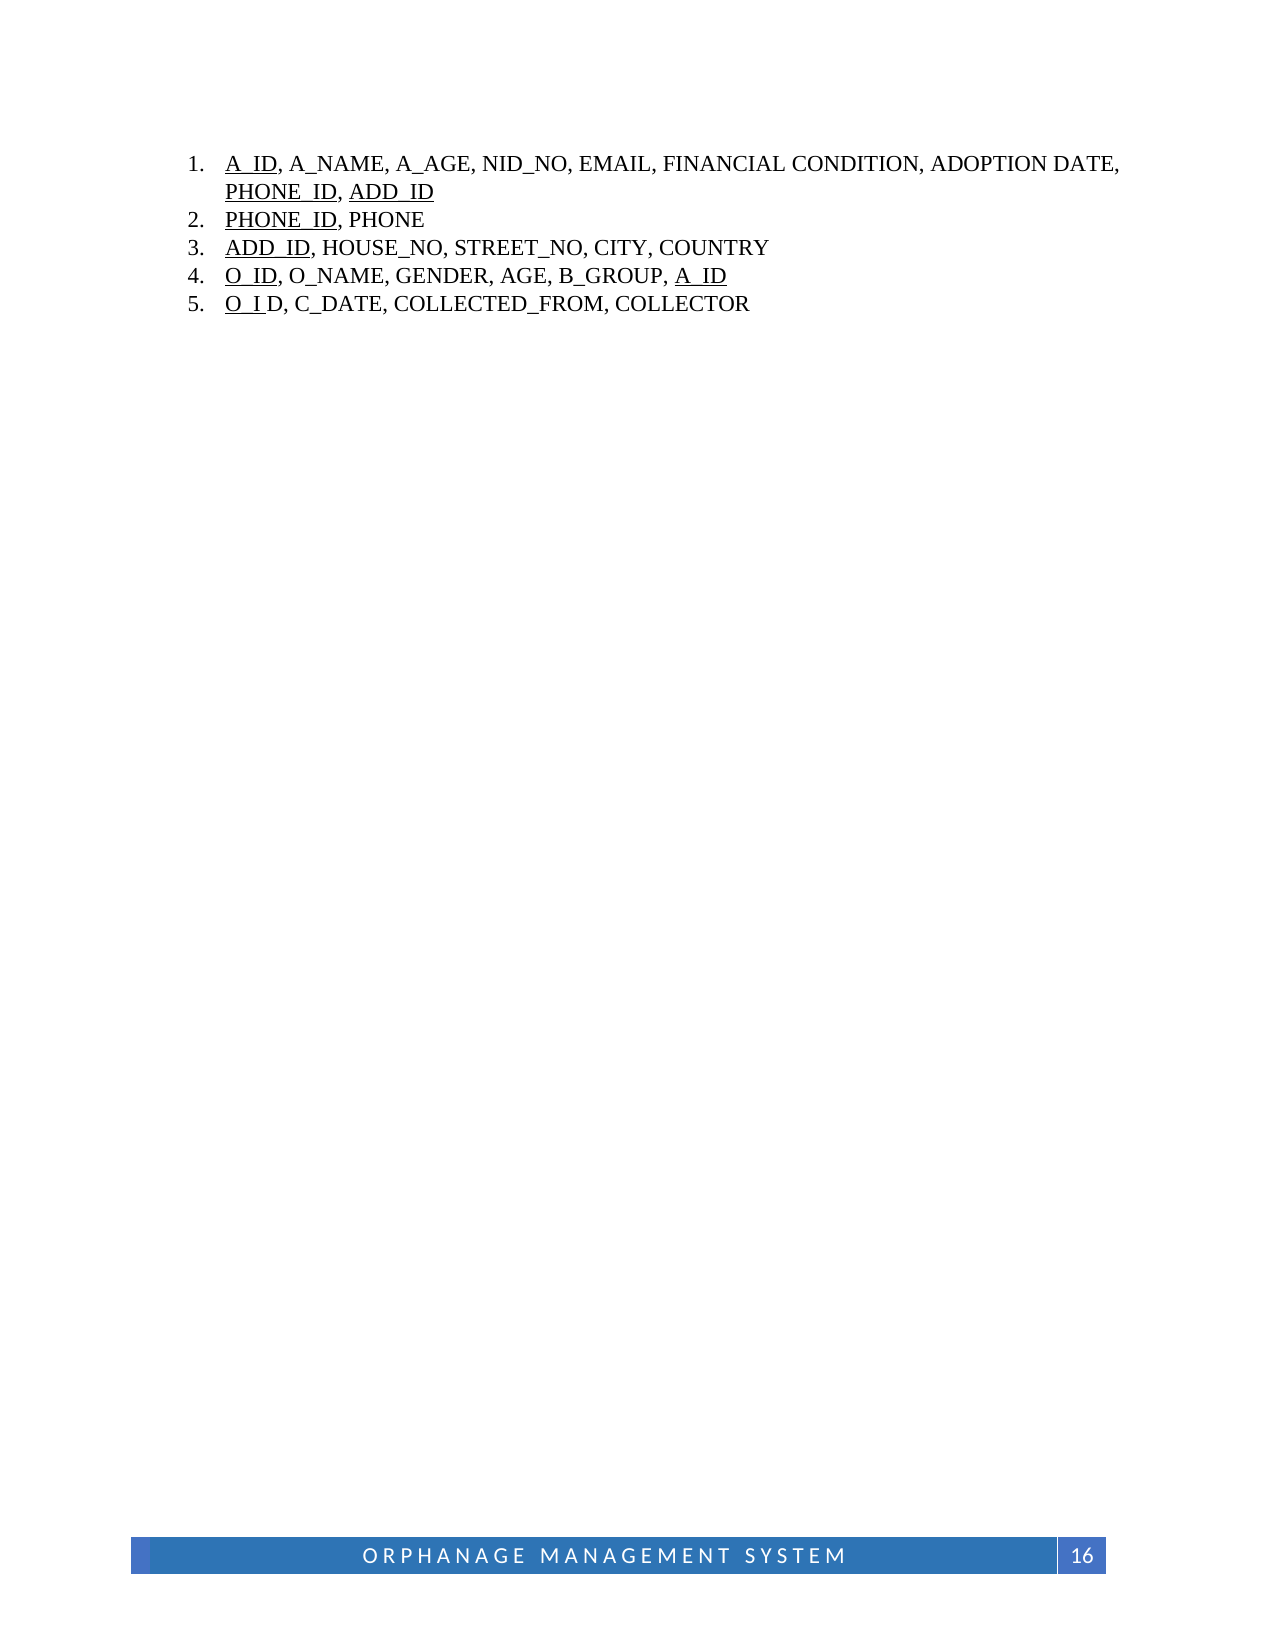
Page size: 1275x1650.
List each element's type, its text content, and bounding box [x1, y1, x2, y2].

list O_I D, C_DATE, COLLECTED_FROM, COLLECTOR [187, 289, 1125, 316]
list PHONE_ID, PHONE [187, 206, 1125, 232]
list ADD_ID, HOUSE_NO, STREET_NO, CITY, COUNTRY [187, 234, 1125, 260]
list A_ID, A_NAME, A_AGE, NID_NO, EMAIL, FINANCIAL CONDITION, ADOPTION DATE, PHONE_ID, ADD_ID [187, 150, 1125, 204]
list O_ID, O_NAME, GENDER, AGE, B_GROUP, A_ID [187, 262, 1125, 288]
